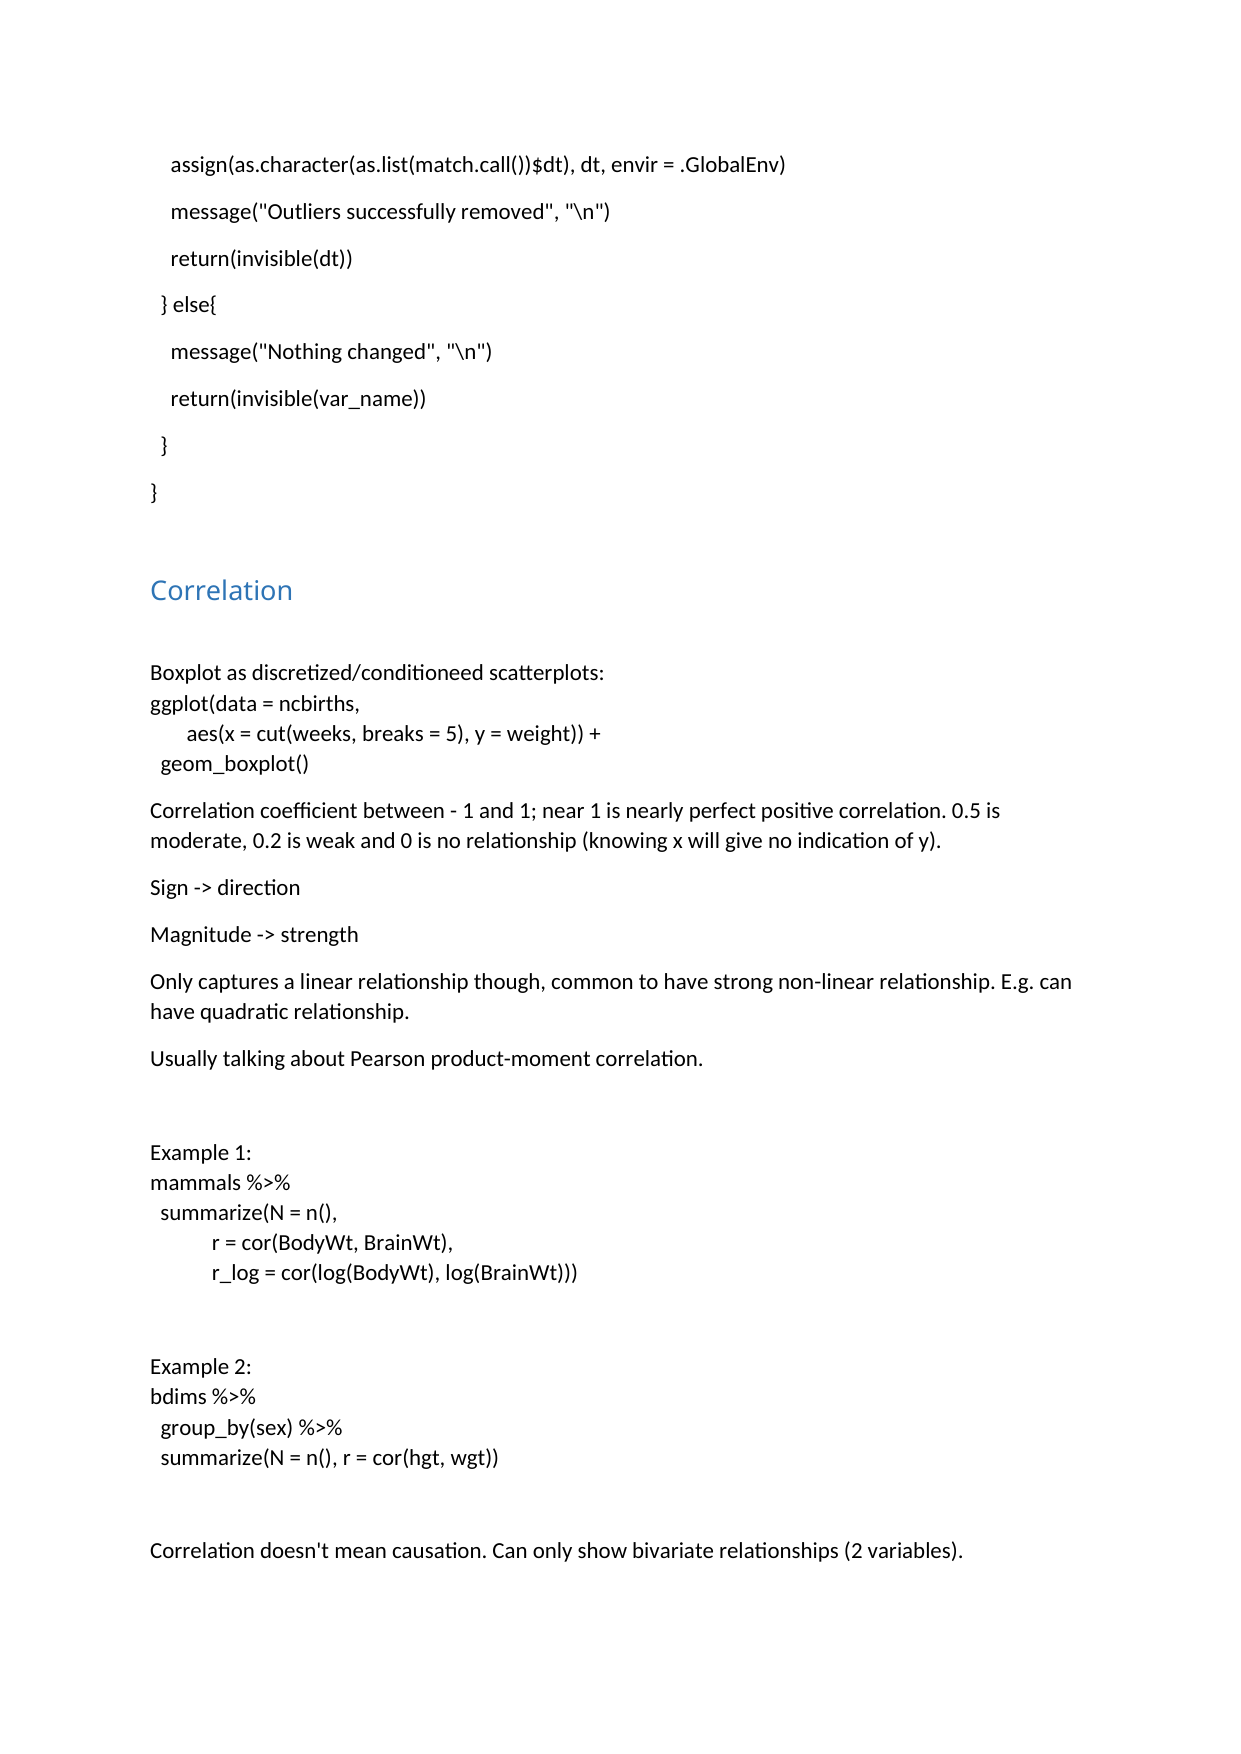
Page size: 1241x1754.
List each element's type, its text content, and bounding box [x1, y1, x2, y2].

text Only captures a linear relationship though, common to have strong non-linear relationship. E.g. can have quadratic relationship. [150, 967, 1090, 1025]
text message("Outliers successfully removed", "\n") [150, 197, 1090, 225]
text Correlation coefficient between - 1 and 1; near 1 is nearly perfect positive correlation. 0.5 is moderate, 0.2 is weak and 0 is no relationship (knowing x will give no indication of y). [150, 796, 1090, 854]
text return(invisible(dt)) [150, 244, 1090, 272]
text } else{ [150, 291, 1090, 319]
subtitle Correlation [150, 572, 1090, 609]
text message("Nothing changed", "\n") [150, 337, 1090, 366]
text return(invisible(var_name)) [150, 384, 1090, 412]
text } [150, 478, 1090, 506]
text Example 2: bdims %>% group_by(sex) %>% summarize(N = n(), r = cor(hgt, wgt)) [150, 1352, 1090, 1471]
text assign(as.character(as.list(match.call())$dt), dt, envir = .GlobalEnv) [150, 150, 1090, 178]
text } [150, 431, 1090, 459]
text Sign -> direction [150, 873, 1090, 901]
text Example 1: mammals %>% summarize(N = n(), r = cor(BodyWt, BrainWt), r_log = cor(log(BodyWt), log(BrainWt))) [150, 1138, 1090, 1287]
text Correlation doesn't mean causation. Can only show bivariate relationships (2 variables). [150, 1537, 1090, 1565]
text Usually talking about Pearson product-moment correlation. [150, 1044, 1090, 1072]
text Magnitude -> strength [150, 920, 1090, 948]
text Boxplot as discretized/conditioneed scatterplots: ggplot(data = ncbirths, aes(x = cut(weeks, breaks = 5), y = weight)) + geom_boxplot() [150, 658, 1090, 777]
